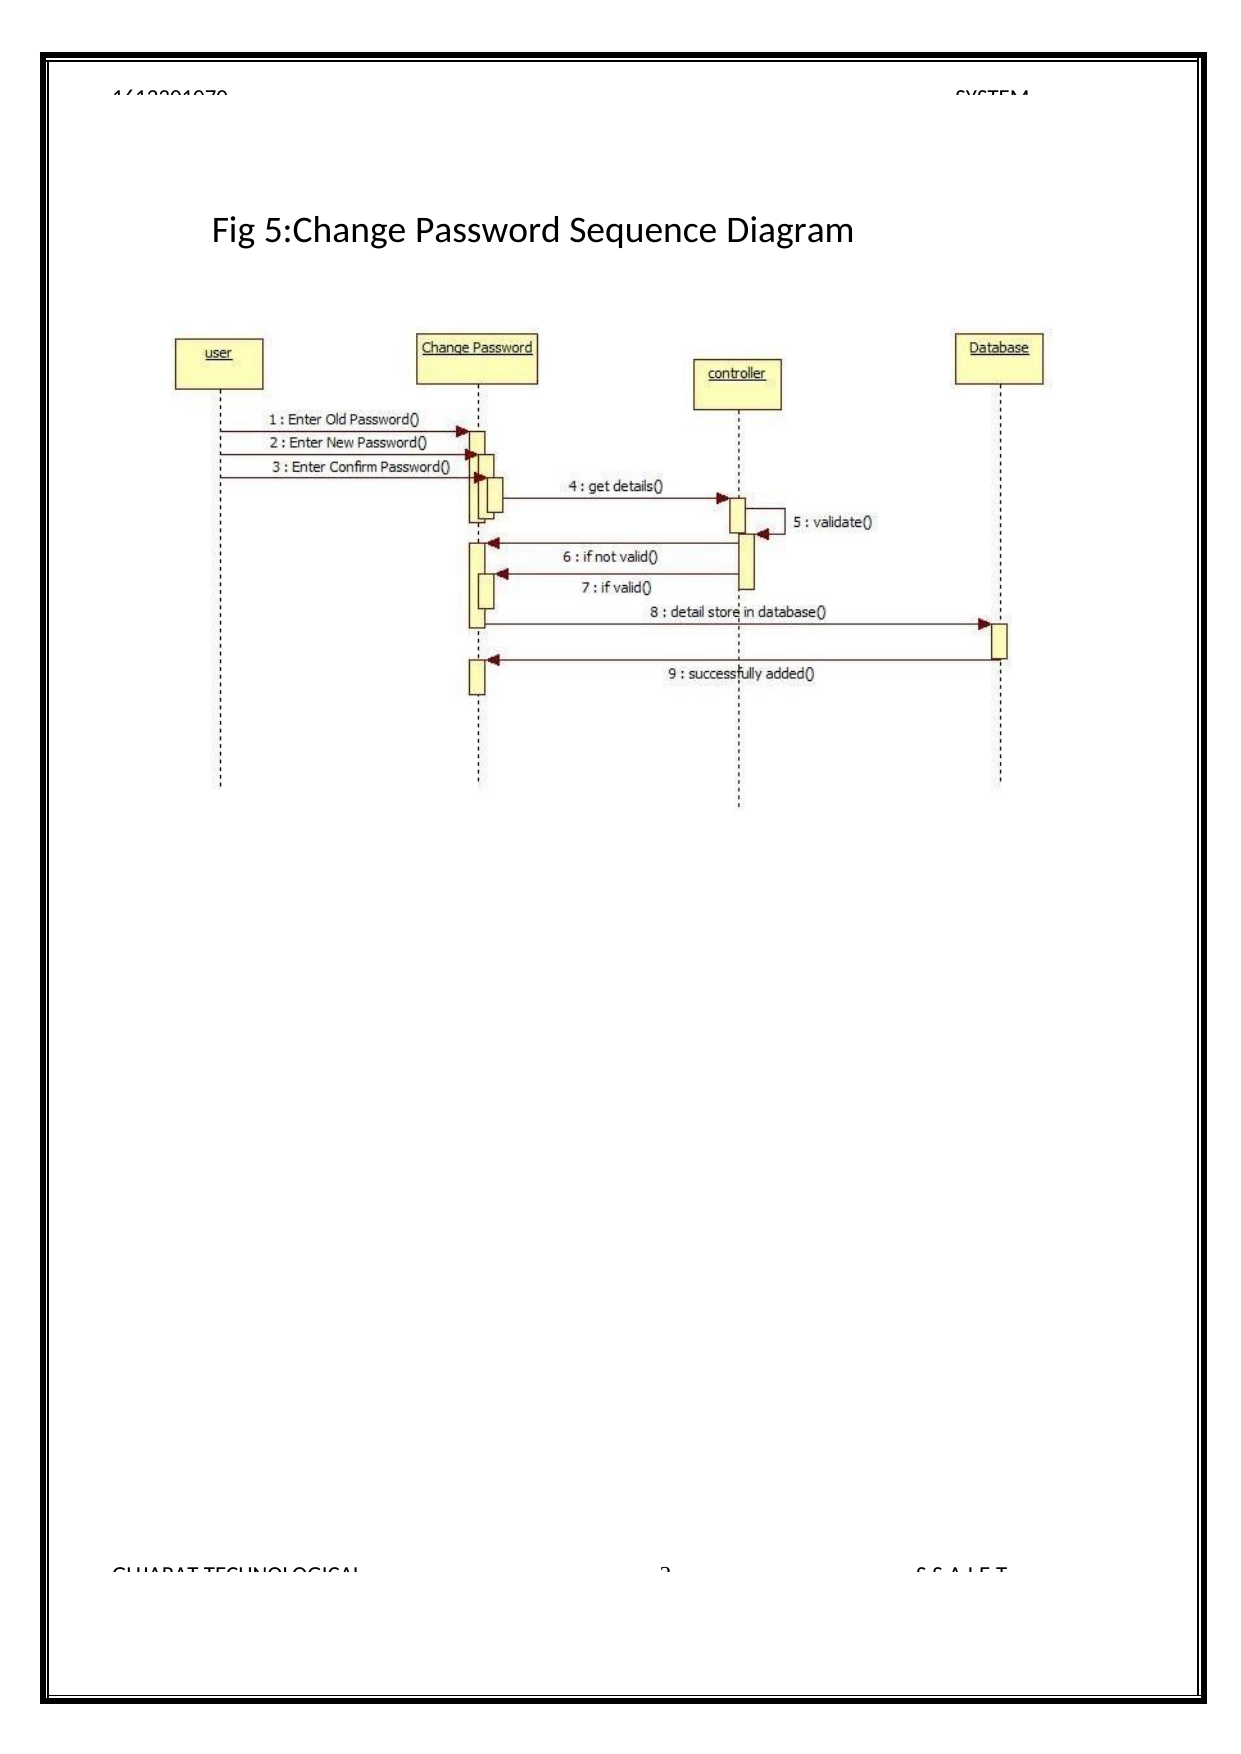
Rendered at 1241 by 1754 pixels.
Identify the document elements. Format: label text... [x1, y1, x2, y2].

picture [171, 327, 1054, 811]
text Fig 5:Change Password Sequence Diagram [212, 206, 1197, 252]
